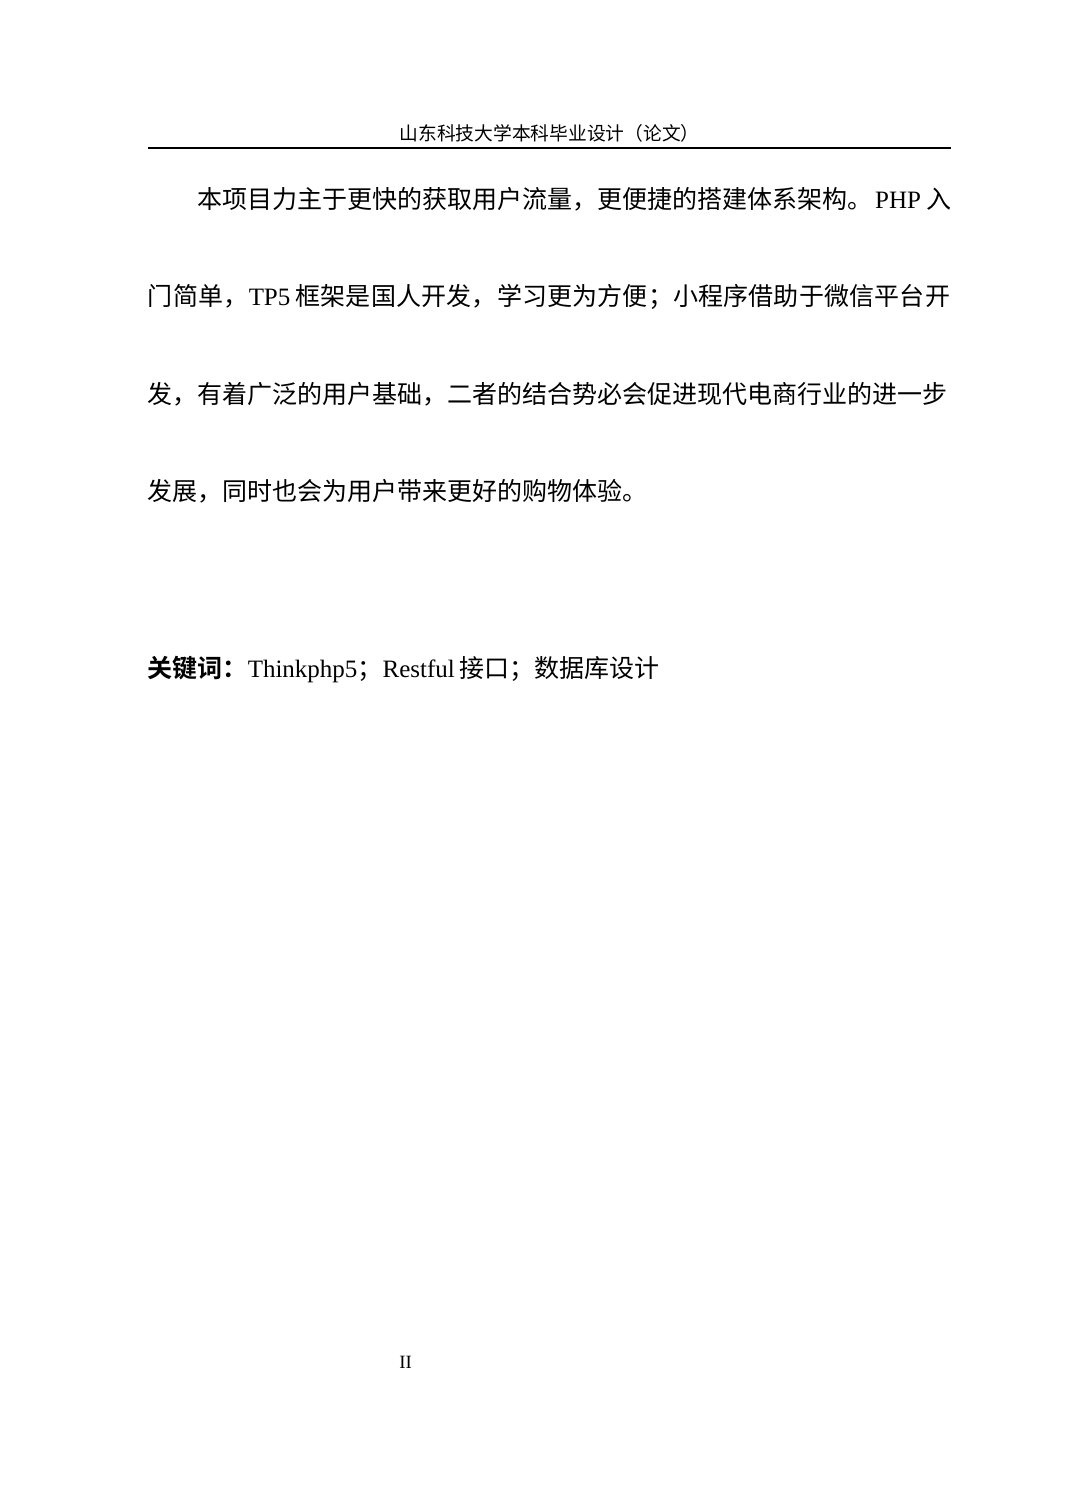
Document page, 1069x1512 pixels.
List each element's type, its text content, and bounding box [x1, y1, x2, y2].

text 关键词：Thinkphp5；Restful接口；数据库设计 [148, 634, 951, 699]
text 本项目力主于更快的获取用户流量，更便捷的搭建体系架构。PHP入门简单，TP5框架是国人开发，学习更为方便；小程序借助于微信平台开发，有着广泛的用户基础，二者的结合势必会促进现代电商行业的进一步发展，同时也会为用户带来更好的购物体验。 [148, 165, 951, 522]
